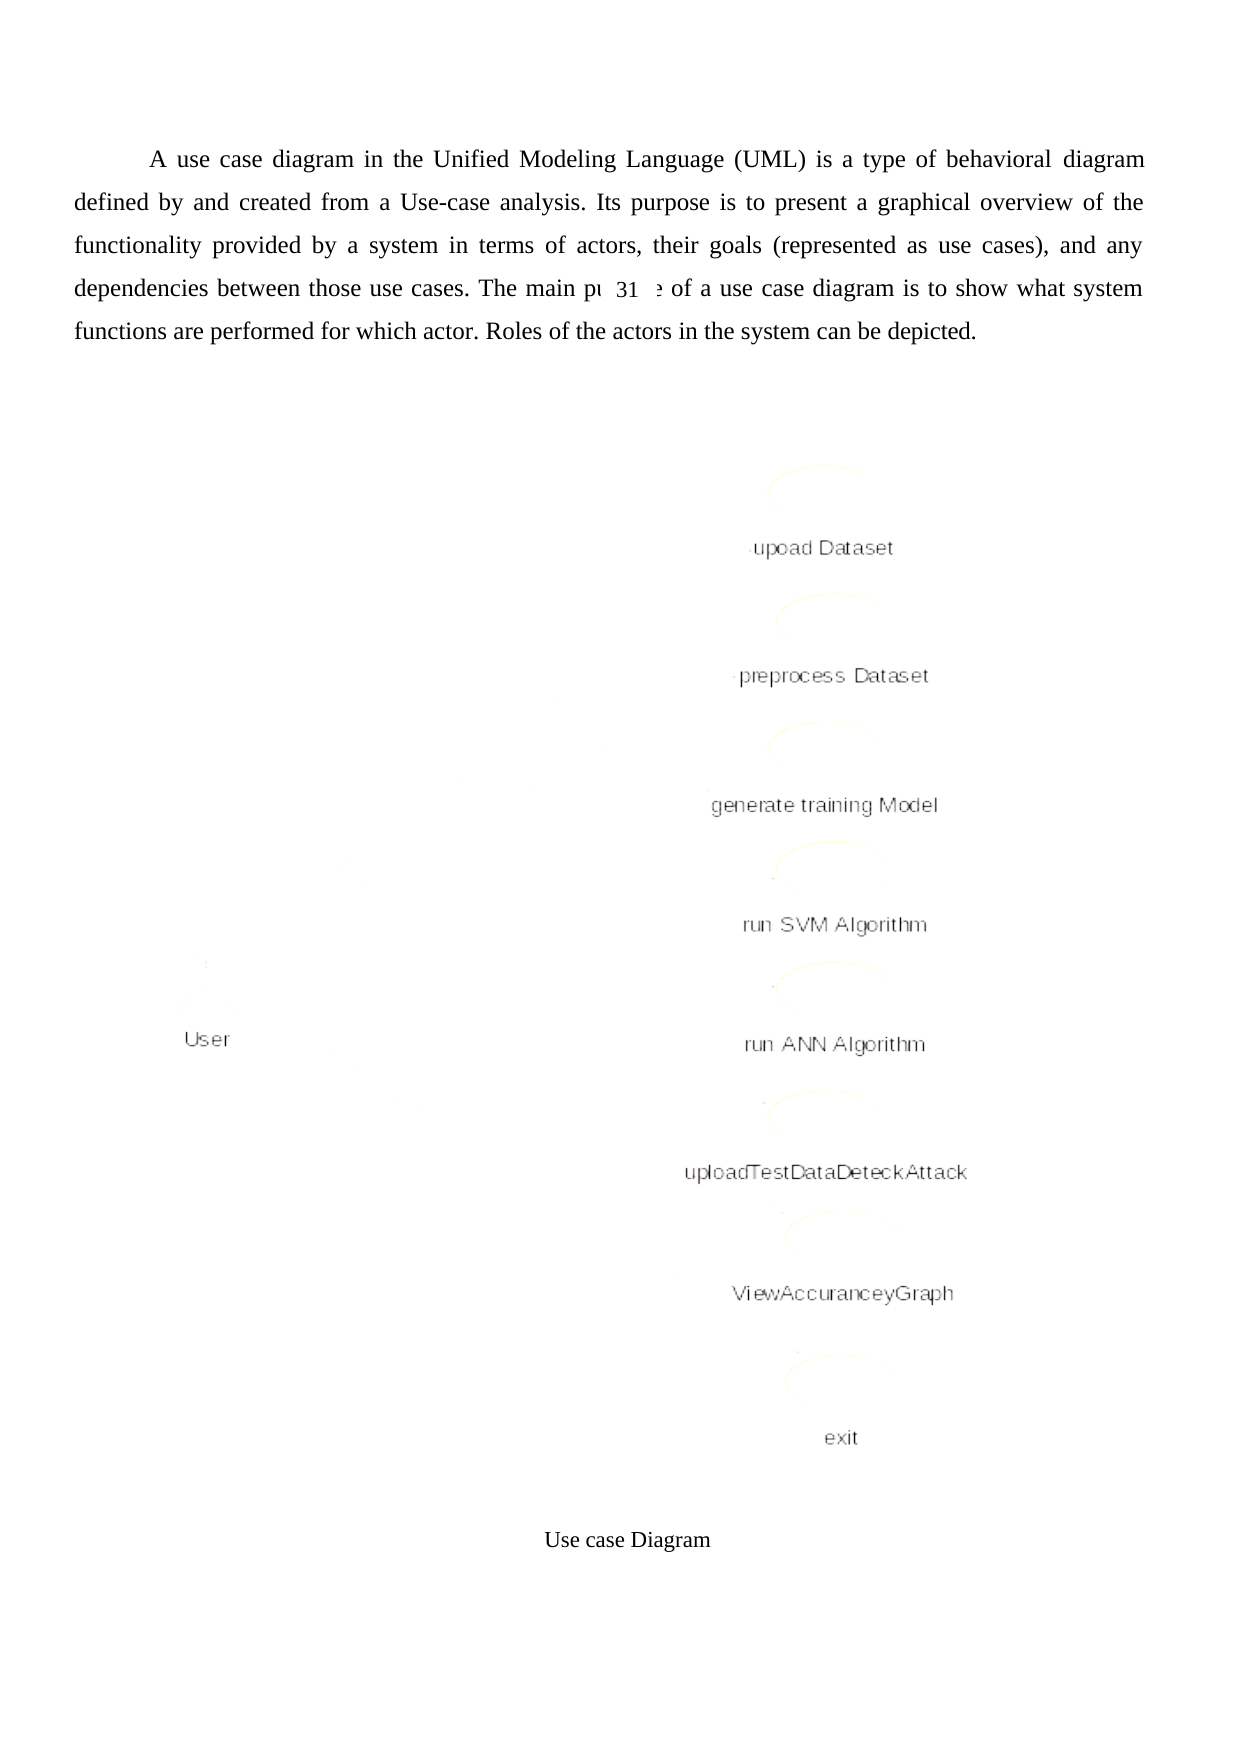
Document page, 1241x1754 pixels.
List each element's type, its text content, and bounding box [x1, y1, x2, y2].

text Use case Diagram [74, 1526, 1181, 1552]
text A use case diagram in the Unified Modeling Language (UML) is a type of behavioral diagram defined by and created from a Use-case analysis. Its purpose is to present a graphical overview of the functionality provided by a system in terms of actors, their goals (represented as use cases), and any dependencies between those use cases. The main purpose of a use case diagram is to show what system functions are performed for which actor. Roles of the actors in the system can be depicted. [74, 144, 1145, 345]
